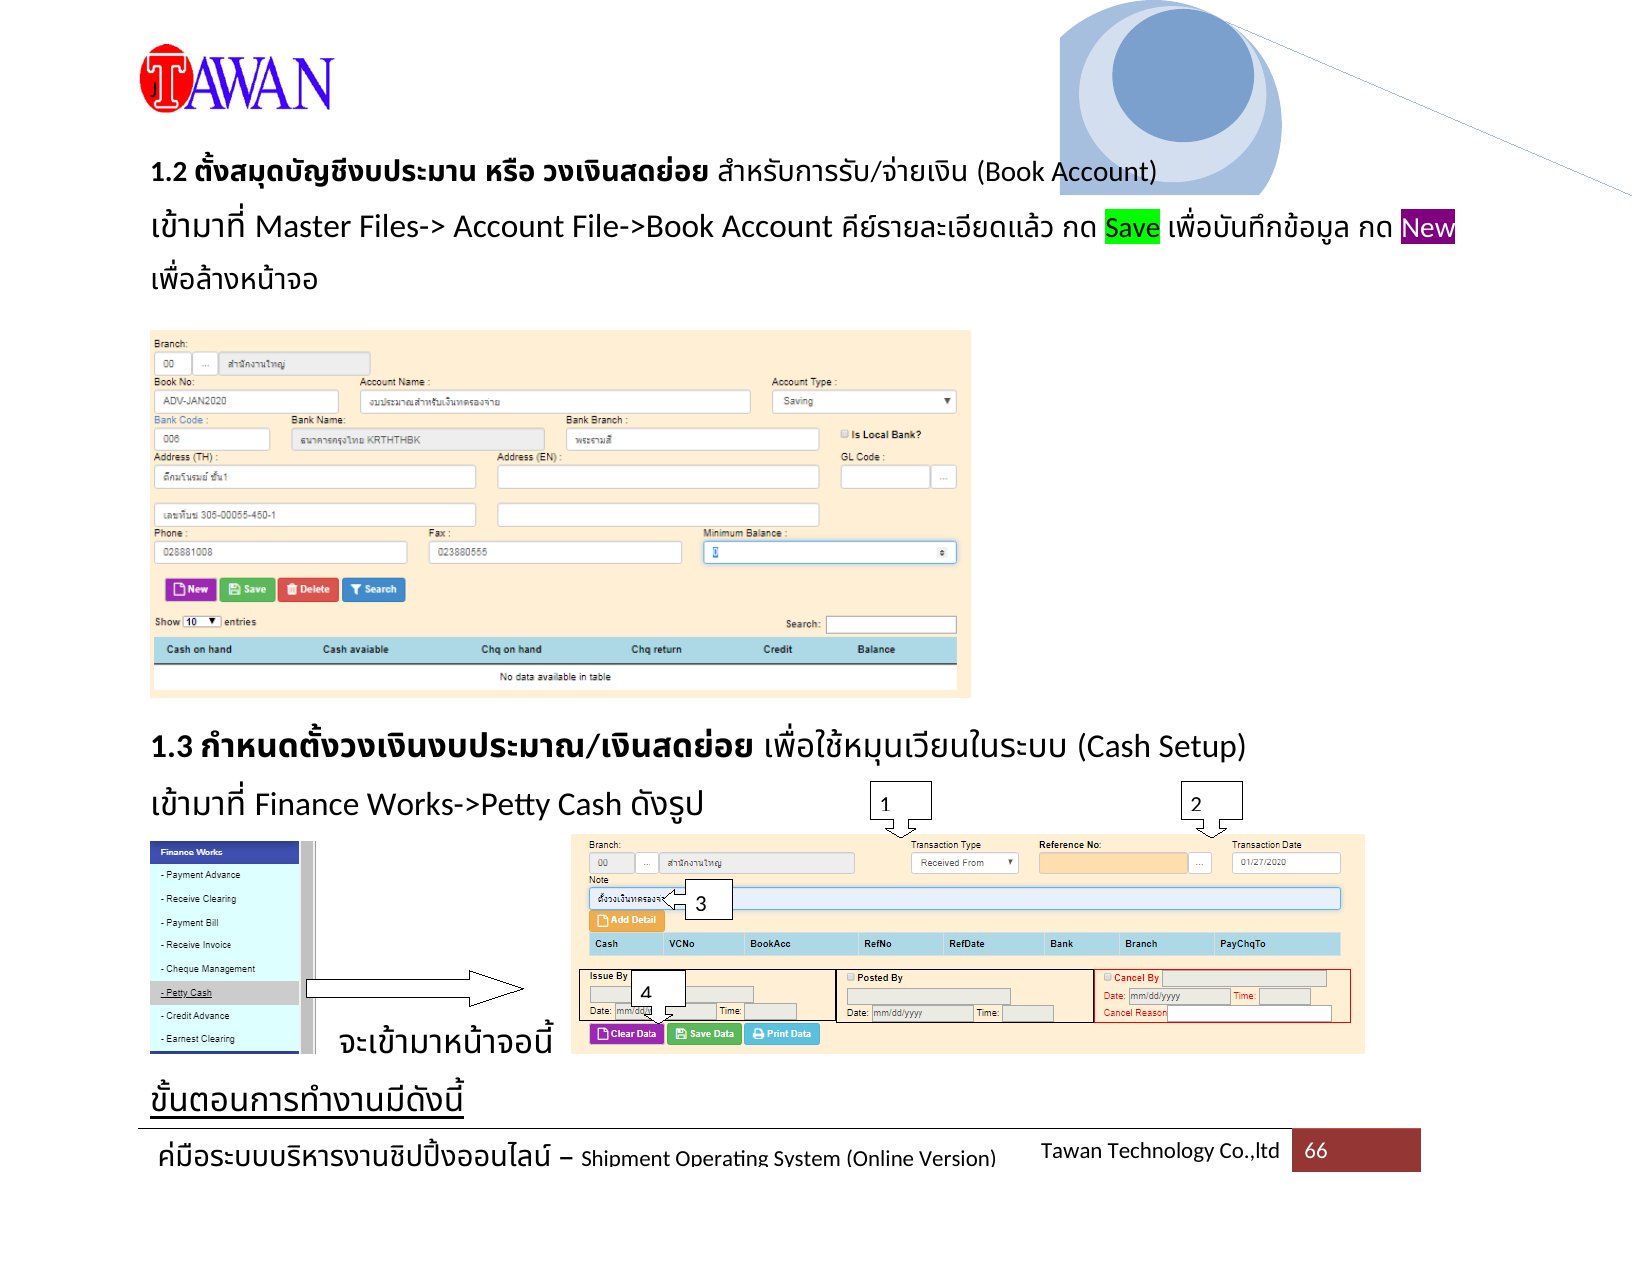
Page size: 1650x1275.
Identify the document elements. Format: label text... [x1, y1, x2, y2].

text 1.2 ตั้งสมุดบัญชีงบประมาน หรือ วงเงินสดย่อย สำหรับการรับ/จ่ายเงิน (Book Account) เข้ามาที่ Master Files-> Account File->Book Account คีย์รายละเอียดแล้ว กด Save เพื่อบันทึกข้อมูล กด New เพื่อล้างหน้าจอ [150, 150, 1500, 303]
picture [150, 841, 316, 1054]
picture [139, 43, 335, 113]
picture [150, 330, 972, 698]
picture [571, 834, 1365, 1054]
